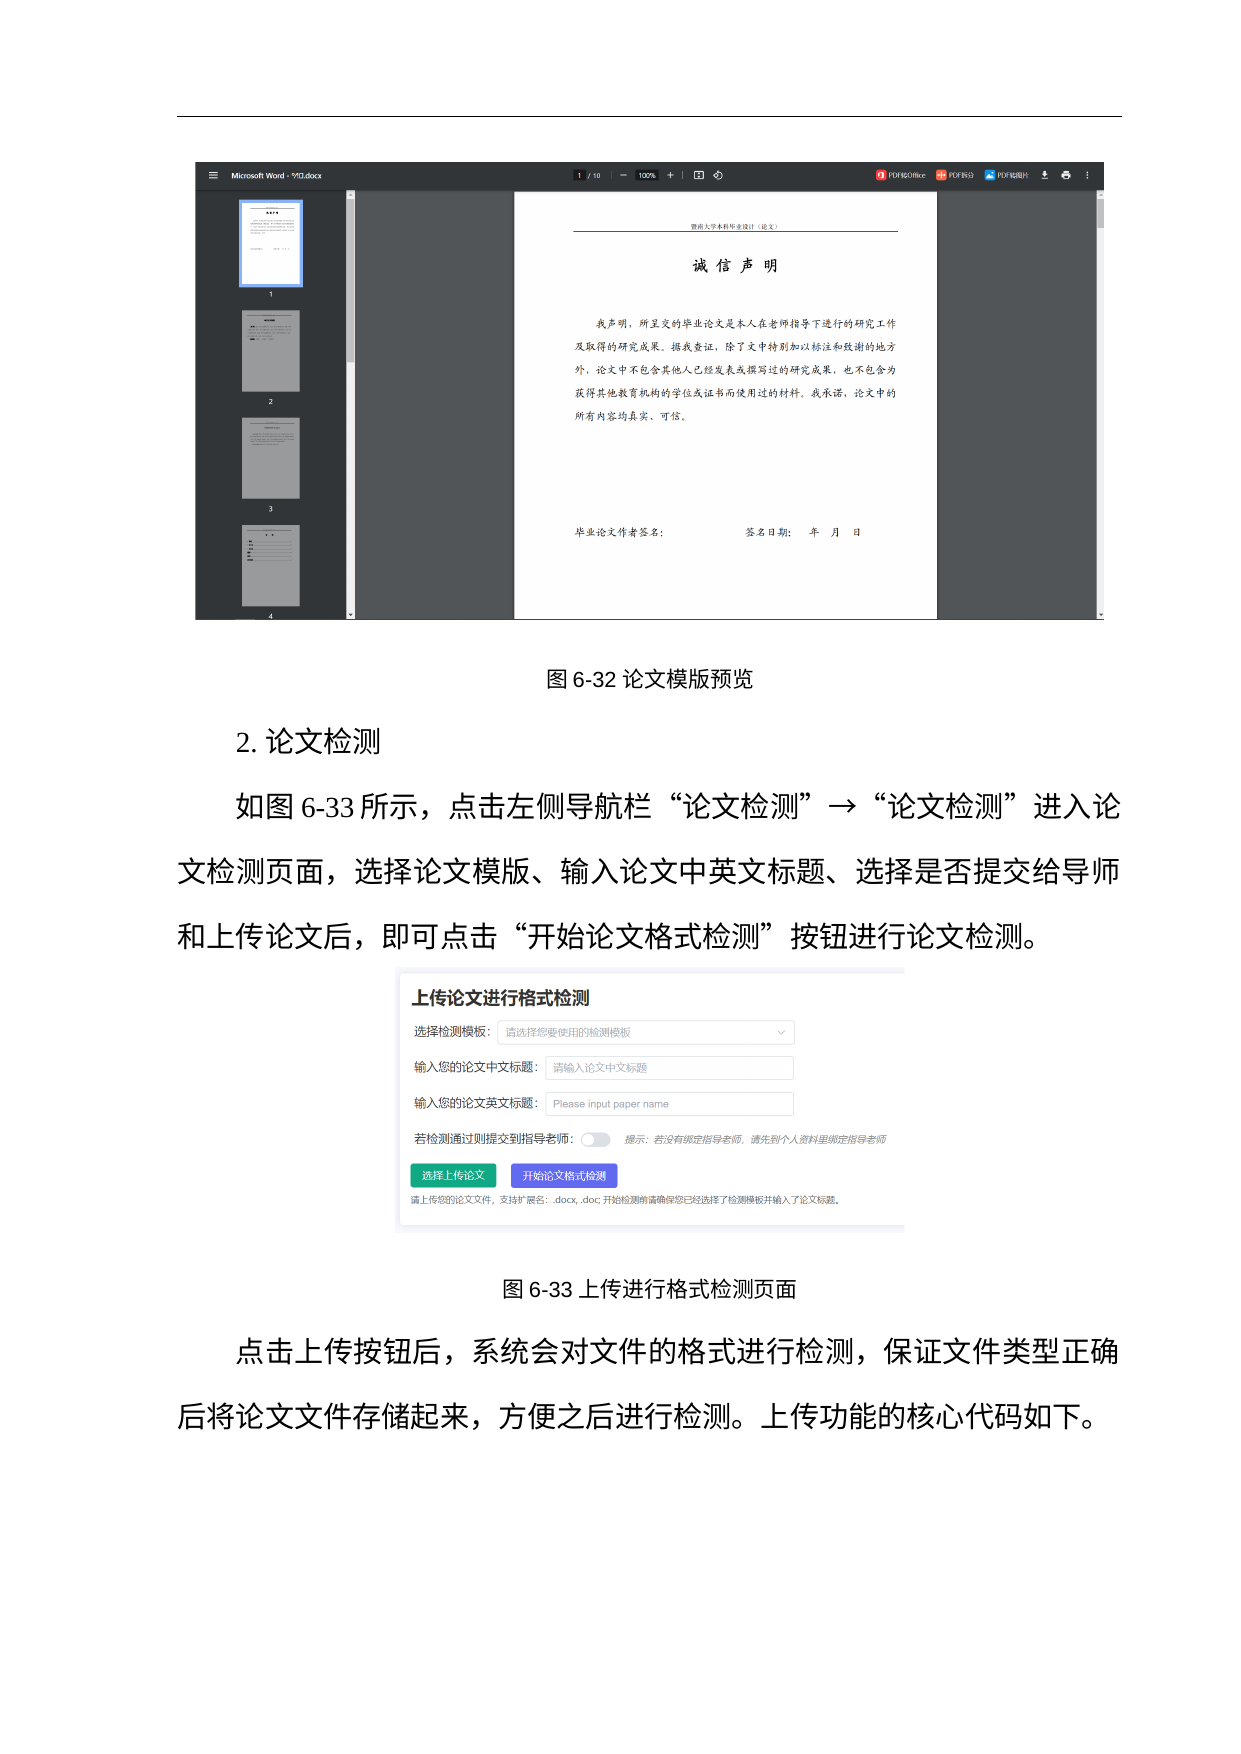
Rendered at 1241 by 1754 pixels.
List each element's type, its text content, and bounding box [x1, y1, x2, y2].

text 点击上传按钮后，系统会对文件的格式进行检测，保证文件类型正确后将论文文件存储起来，方便之后进行检测。上传功能的核心代码如下。 [177, 1317, 1122, 1447]
picture [195, 162, 1104, 620]
picture [394, 967, 905, 1233]
list 论文检测 [177, 707, 1122, 772]
